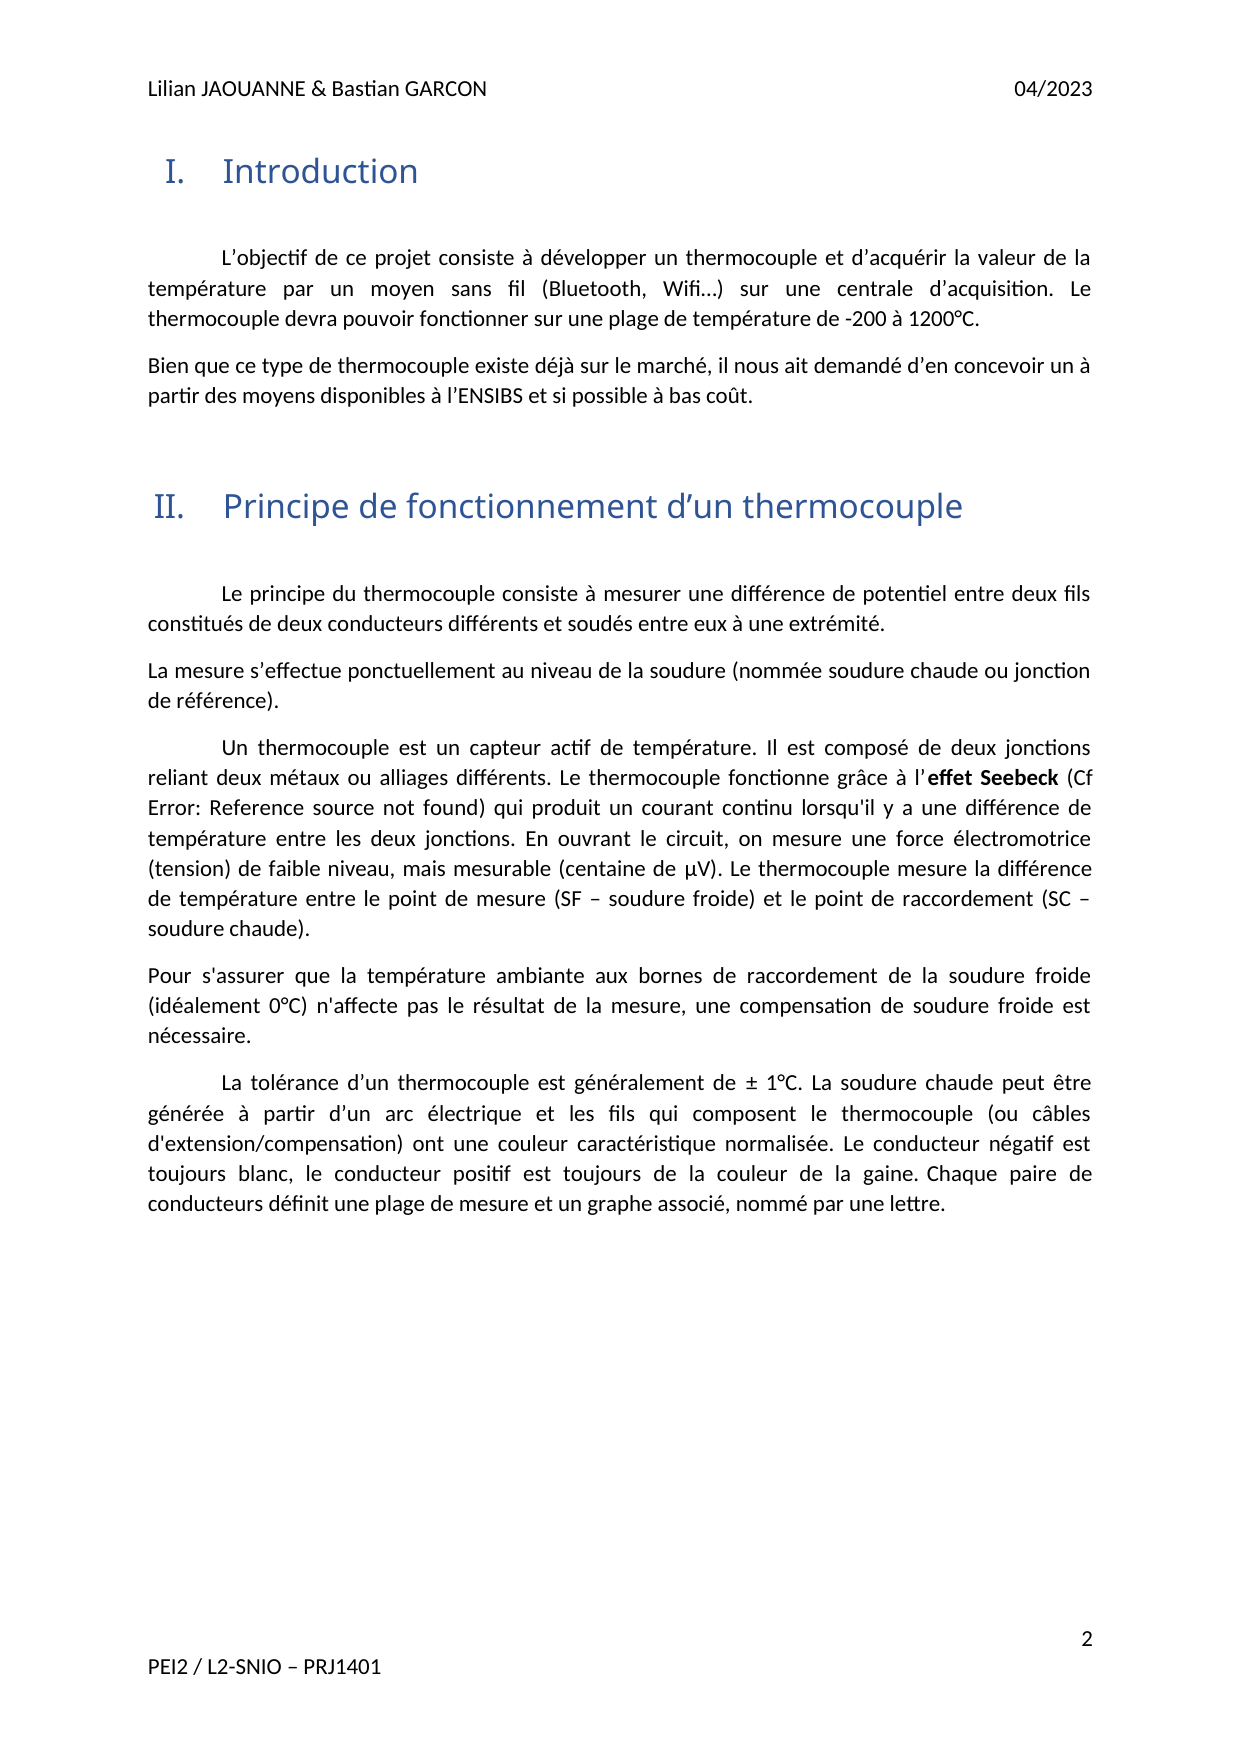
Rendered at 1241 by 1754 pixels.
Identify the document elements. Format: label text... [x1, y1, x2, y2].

text La tolérance d’un thermocouple est généralement de ± 1°C. La soudure chaude peut être générée à partir d’un arc électrique et les fils qui composent le thermocouple (ou câbles d'extension/compensation) ont une couleur caractéristique normalisée. Le conducteur négatif est toujours blanc, le conducteur positif est toujours de la couleur de la gaine. Chaque paire de conducteurs définit une plage de mesure et un graphe associé, nommé par une lettre. [148, 1068, 1093, 1217]
subtitle Principe de fonctionnement d’un thermocouple [185, 483, 1093, 528]
text Pour s'assurer que la température ambiante aux bornes de raccordement de la soudure froide (idéalement 0°C) n'affecte pas le résultat de la mesure, une compensation de soudure froide est nécessaire. [148, 961, 1093, 1049]
text Bien que ce type de thermocouple existe déjà sur le marché, il nous ait demandé d’en concevoir un à partir des moyens disponibles à l’ENSIBS et si possible à bas coût. [148, 351, 1093, 409]
subtitle Introduction [185, 148, 1093, 193]
text Le principe du thermocouple consiste à mesurer une différence de potentiel entre deux fils constitués de deux conducteurs différents et soudés entre eux à une extrémité. [148, 579, 1093, 637]
text La mesure s’effectue ponctuellement au niveau de la soudure (nommée soudure chaude ou jonction de référence). [148, 656, 1093, 714]
text L’objectif de ce projet consiste à développer un thermocouple et d’acquérir la valeur de la température par un moyen sans fil (Bluetooth, Wifi…) sur une centrale d’acquisition. Le thermocouple devra pouvoir fonctionner sur une plage de température de -200 à 1200°C. [148, 243, 1093, 332]
